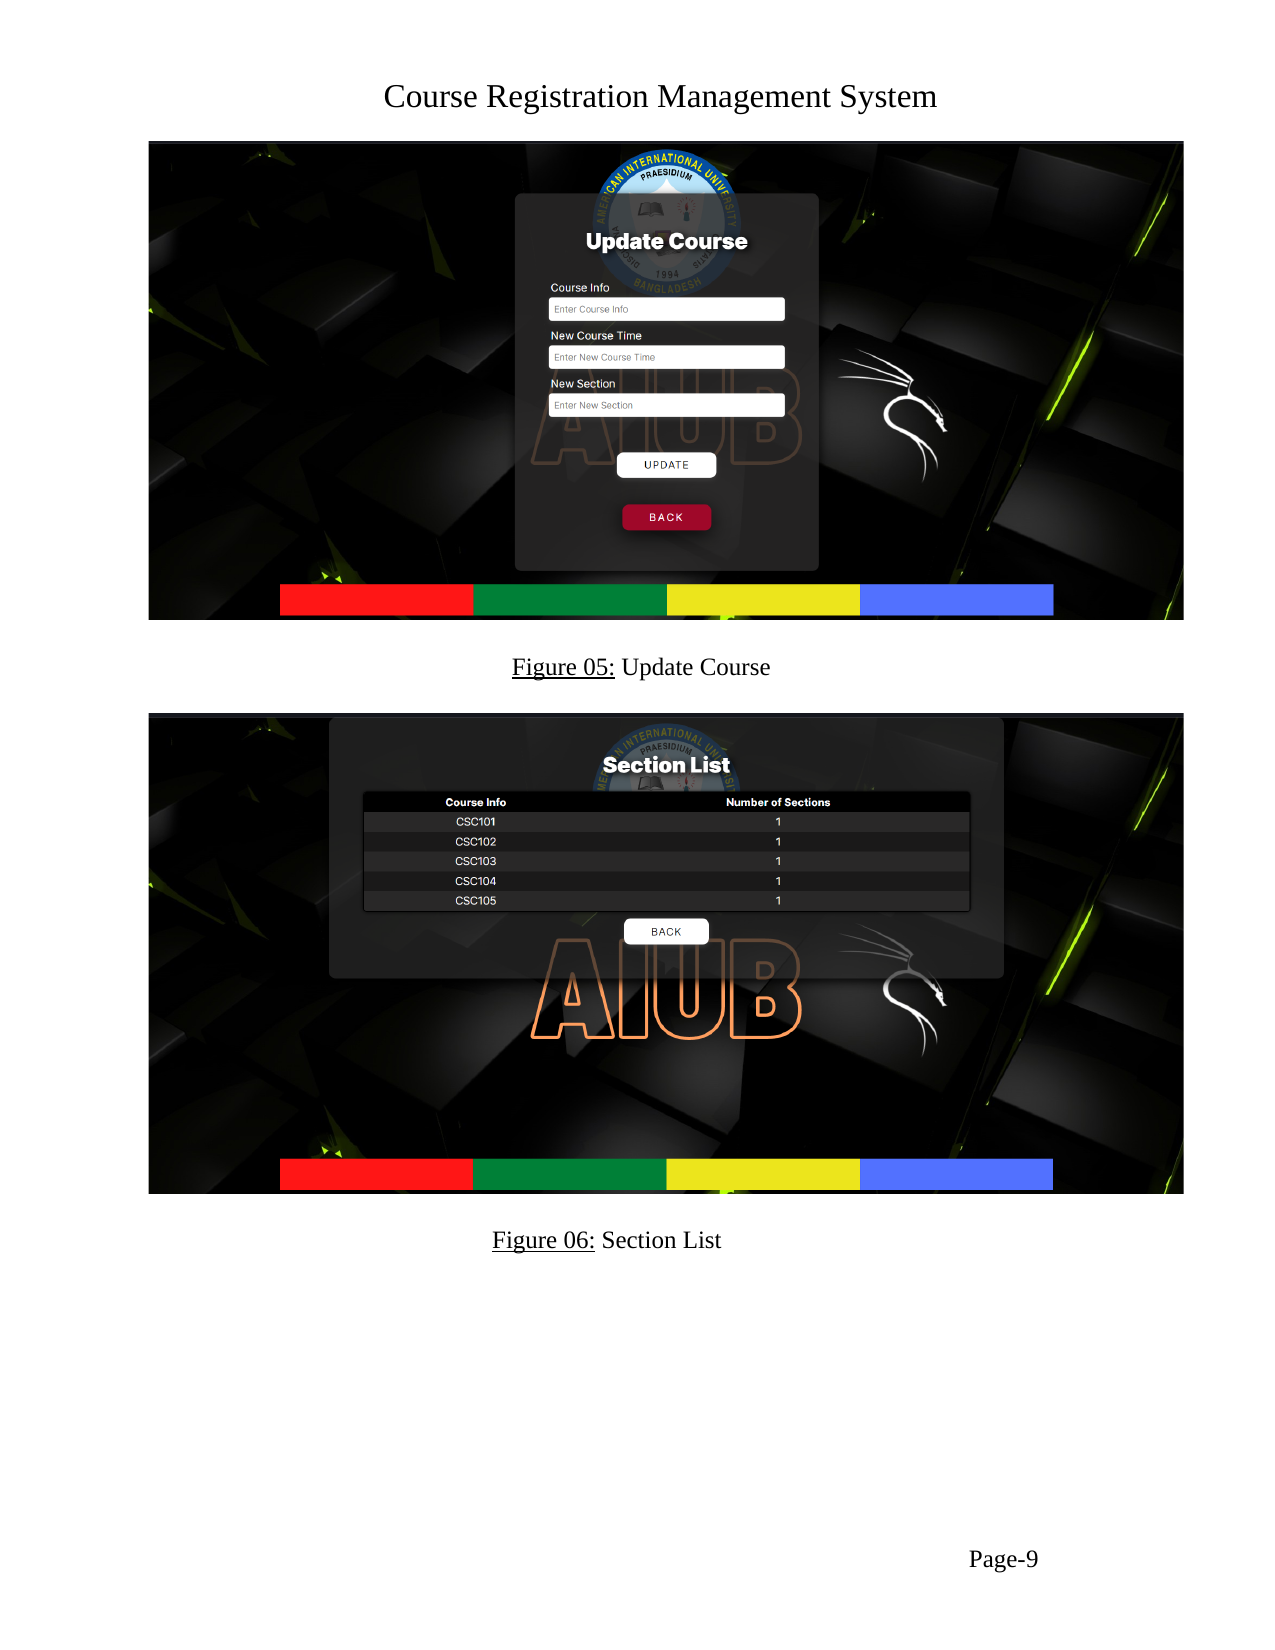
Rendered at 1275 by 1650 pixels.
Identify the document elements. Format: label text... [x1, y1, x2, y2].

picture [148, 713, 1184, 1194]
text Figure 05: Update Course [148, 652, 1065, 681]
picture [148, 141, 1184, 620]
text Figure 06: Section List [148, 1226, 1065, 1254]
